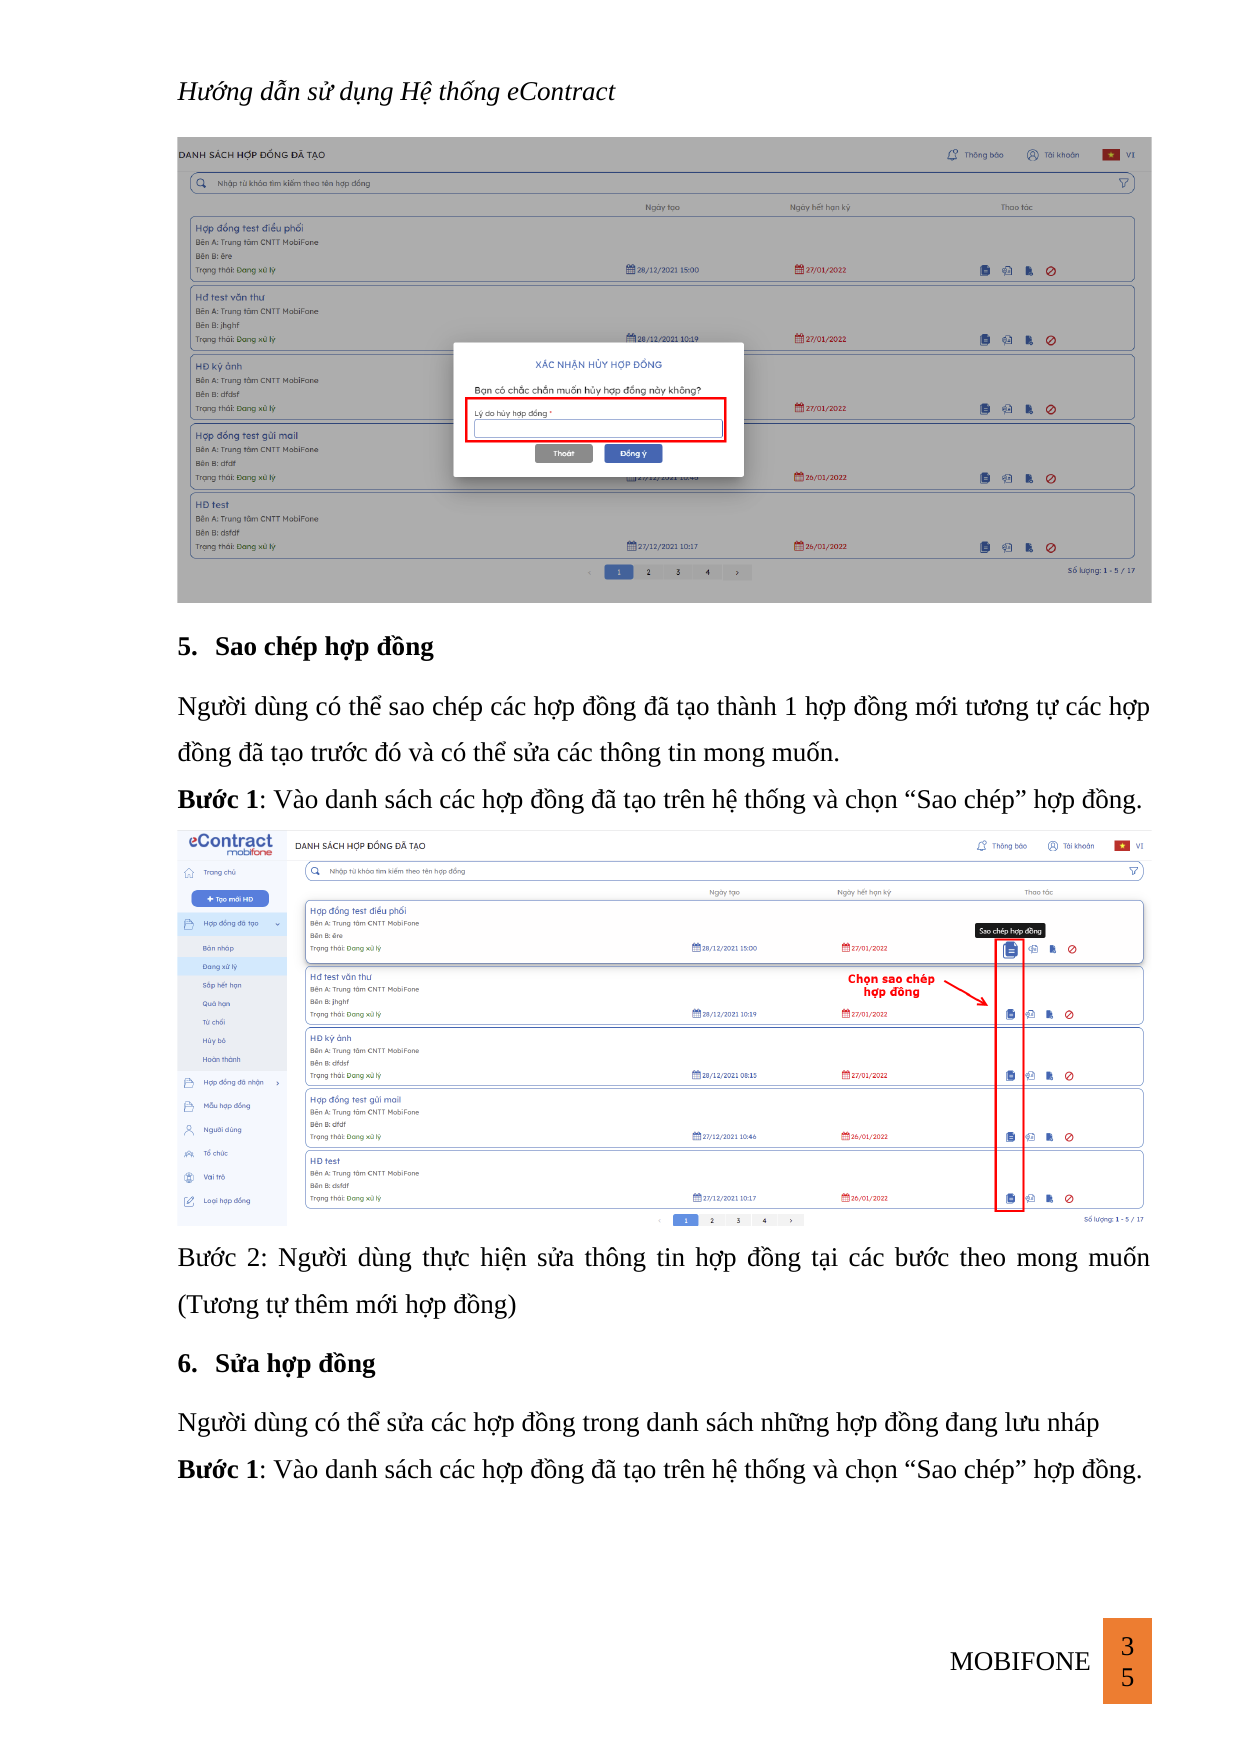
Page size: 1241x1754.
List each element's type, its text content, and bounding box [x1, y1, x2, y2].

text Bước 1: Vào danh sách các hợp đồng đã tạo trên hệ thống và chọn “Sao chép” hợp đồng. [177, 1453, 1152, 1484]
subtitle Sao chép hợp đồng [177, 631, 1152, 662]
picture [177, 137, 1152, 603]
text Bước 2: Người dùng thực hiện sửa thông tin hợp đồng tại các bước theo mong muốn (Tương tự thêm mới hợp đồng) [177, 1241, 1152, 1319]
text Người dùng có thể sửa các hợp đồng trong danh sách những hợp đồng đang lưu nháp [177, 1406, 1152, 1437]
picture [177, 829, 1152, 1226]
subtitle Sửa hợp đồng [177, 1347, 1152, 1378]
text Bước 1: Vào danh sách các hợp đồng đã tạo trên hệ thống và chọn “Sao chép” hợp đồng. [177, 783, 1152, 814]
text Người dùng có thể sao chép các hợp đồng đã tạo thành 1 hợp đồng mới tương tự các hợp đồng đã tạo trước đó và có thể sửa các thông tin mong muốn. [177, 690, 1152, 767]
